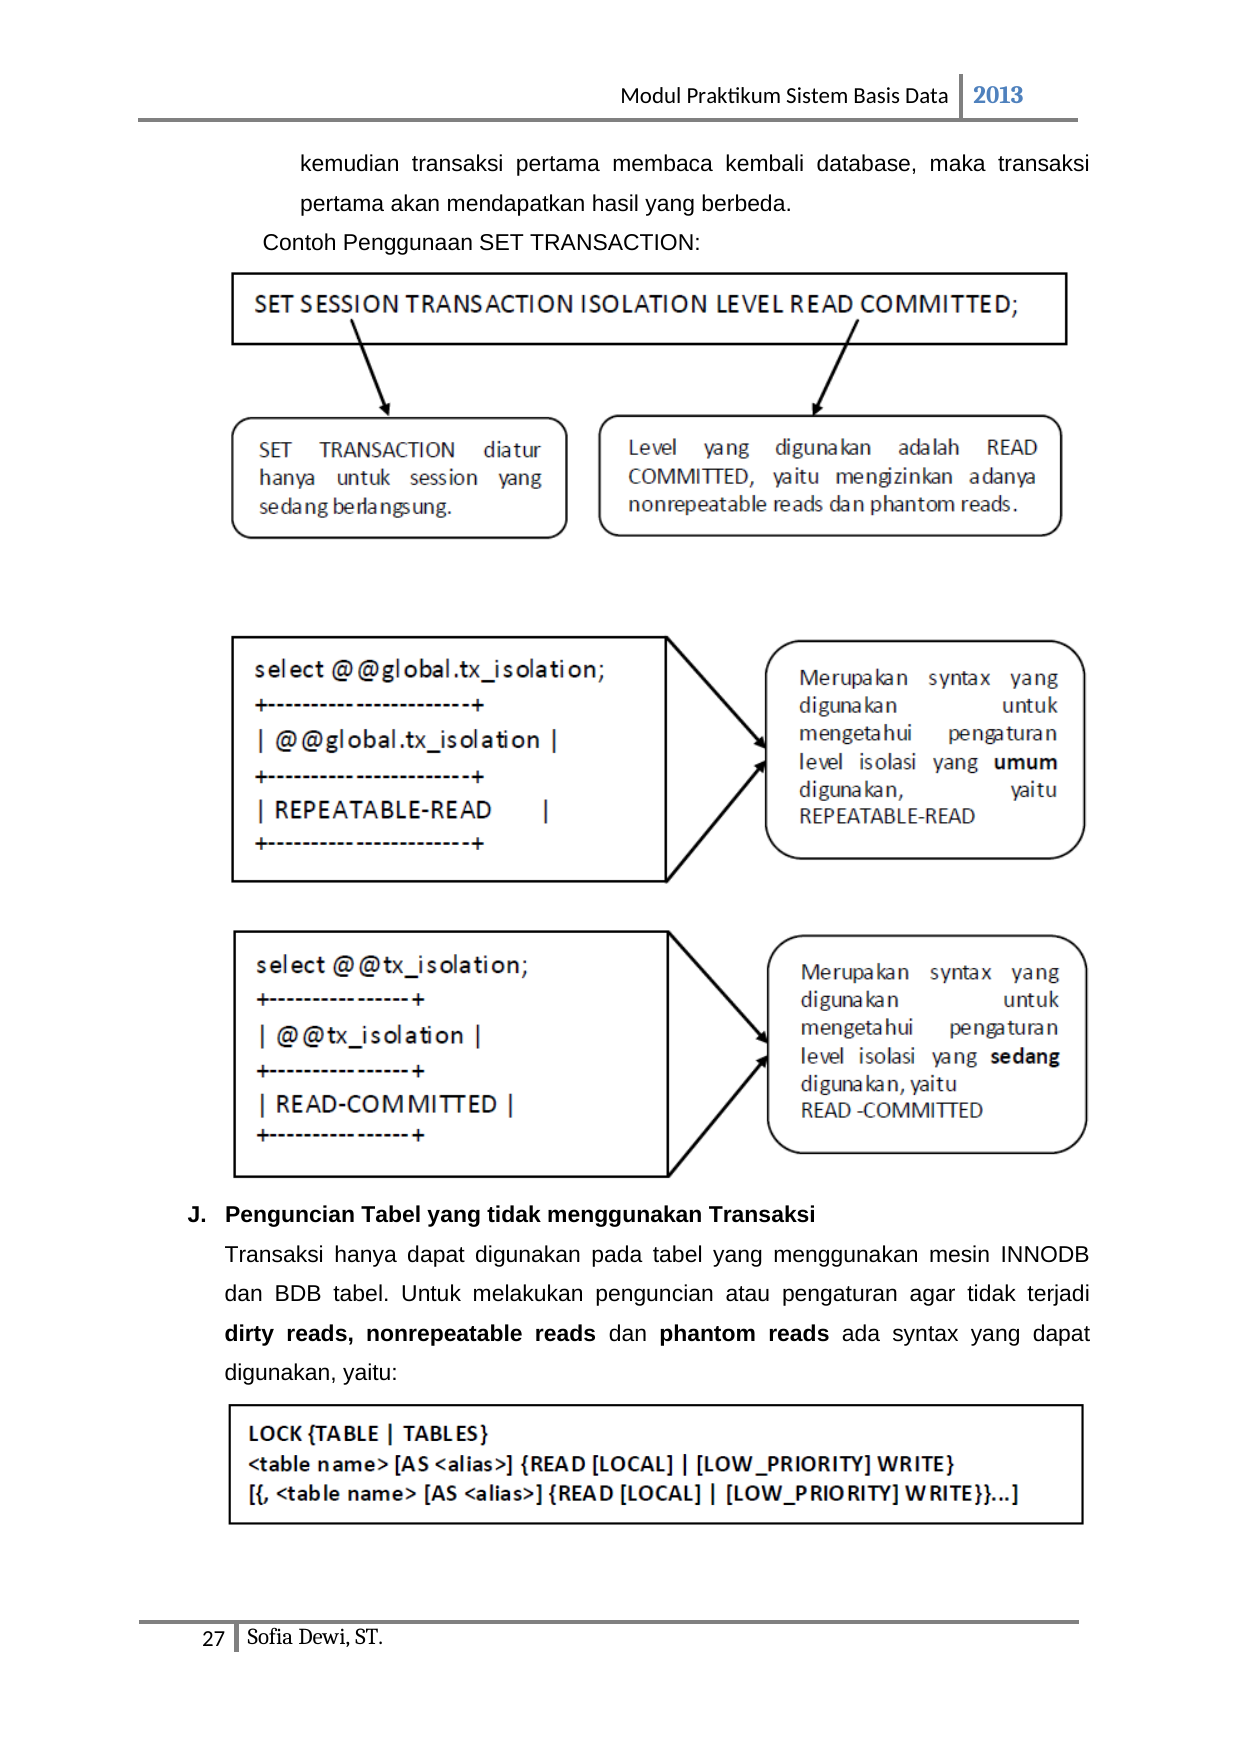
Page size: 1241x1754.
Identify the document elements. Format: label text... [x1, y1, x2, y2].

list Transaksi hanya dapat digunakan pada tabel yang menggunakan mesin INNODB dan BDB tabel. Untuk melakukan penguncian atau pengaturan agar tidak terjadi dirty reads, nonrepeatable reads dan phantom reads ada syntax yang dapat digunakan, yaitu: [224, 1241, 1090, 1386]
picture [224, 1398, 1090, 1527]
list Penguncian Tabel yang tidak menggunakan Transaksi [187, 1201, 1090, 1228]
text Contoh Penggunaan SET TRANSACTION: [262, 229, 1090, 255]
picture [224, 268, 1091, 885]
picture [224, 896, 1091, 1188]
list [262, 150, 1090, 216]
